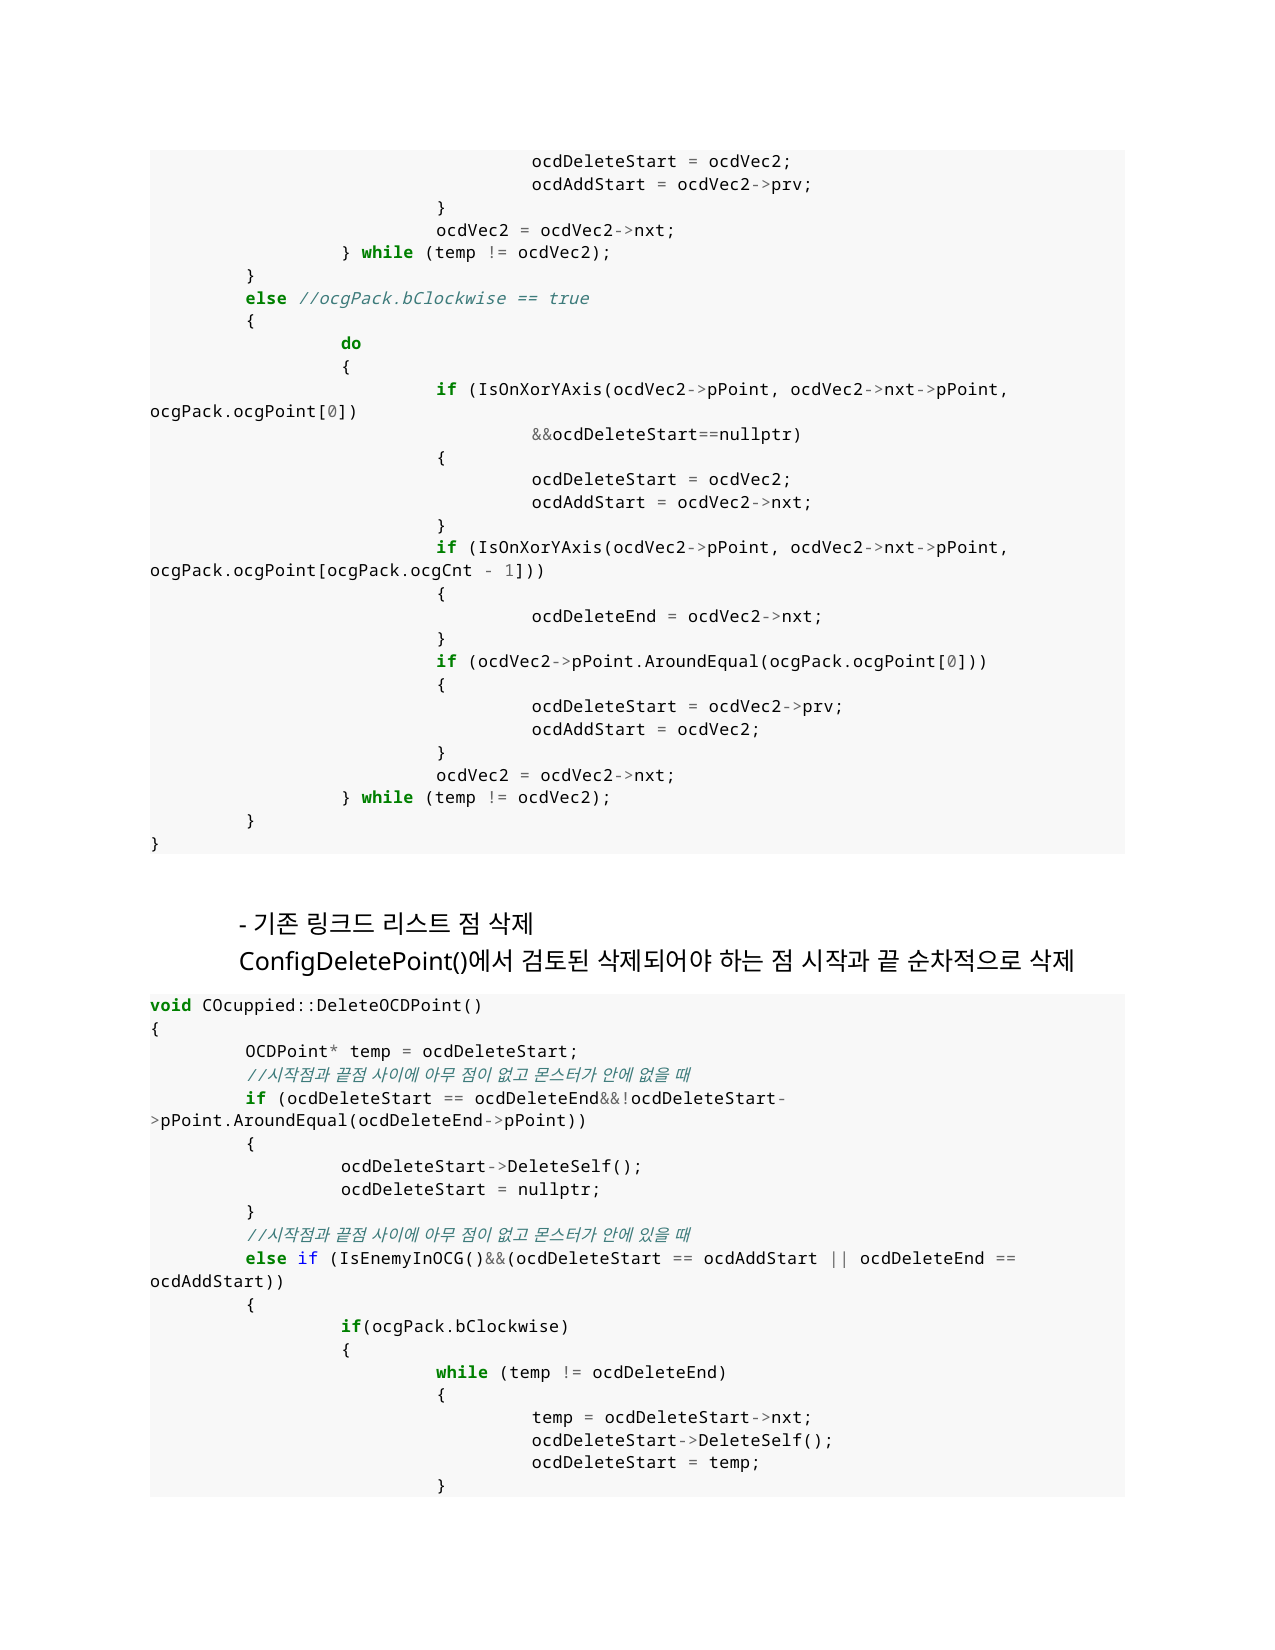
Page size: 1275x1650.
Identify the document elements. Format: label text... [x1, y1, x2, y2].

text ocdDeleteEnd = ocdVec2->nxt; [150, 604, 1125, 627]
text while (temp != ocdDeleteEnd) [150, 1360, 1125, 1383]
text } [150, 1474, 1125, 1497]
text ocdDeleteStart = nullptr; [150, 1177, 1125, 1200]
text ocdDeleteStart = ocdVec2; [150, 468, 1125, 491]
text { [150, 581, 1125, 604]
text do [150, 332, 1125, 354]
text } [150, 627, 1125, 649]
text { [150, 1292, 1125, 1315]
text ocdAddStart = ocdVec2; [150, 718, 1125, 740]
text ocdDeleteStart->DeleteSelf(); [150, 1428, 1125, 1451]
text { [150, 1017, 1125, 1039]
text //시작점과 끝점 사이에 아무 점이 없고 몬스터가 안에 있을 때 [150, 1222, 1125, 1247]
text } [150, 195, 1125, 218]
text ocdVec2 = ocdVec2->nxt; [150, 218, 1125, 241]
text { [150, 672, 1125, 695]
text { [150, 1132, 1125, 1154]
text if(ocgPack.bClockwise) [150, 1315, 1125, 1338]
text &&ocdDeleteStart==nullptr) [150, 422, 1125, 445]
text } [150, 263, 1125, 286]
text } while (temp != ocdVec2); [150, 241, 1125, 263]
text - 기존 링크드 리스트 점 삭제 ConfigDeletePoint()에서 검토된 삭제되어야 하는 점 시작과 끝 순차적으로 삭제 [150, 905, 1125, 977]
text } while (temp != ocdVec2); [150, 786, 1125, 808]
text } [150, 808, 1125, 831]
text { [150, 1383, 1125, 1406]
text { [150, 1338, 1125, 1360]
text { [150, 354, 1125, 377]
text } [150, 1200, 1125, 1222]
text { [150, 309, 1125, 332]
text if (ocdVec2->pPoint.AroundEqual(ocgPack.ocgPoint[0])) [150, 649, 1125, 672]
text if (IsOnXorYAxis(ocdVec2->pPoint, ocdVec2->nxt->pPoint, ocgPack.ocgPoint[ocgPack.ocgCnt - 1])) [150, 536, 1125, 581]
text { [150, 445, 1125, 468]
text temp = ocdDeleteStart->nxt; [150, 1406, 1125, 1428]
text //시작점과 끝점 사이에 아무 점이 없고 몬스터가 안에 없을 때 [150, 1062, 1125, 1086]
text ocdDeleteStart = temp; [150, 1451, 1125, 1474]
text ocdDeleteStart->DeleteSelf(); [150, 1154, 1125, 1177]
text ocdDeleteStart = ocdVec2->prv; [150, 695, 1125, 718]
text else //ocgPack.bClockwise == true [150, 286, 1125, 309]
text ocdAddStart = ocdVec2->prv; [150, 173, 1125, 195]
text } [150, 831, 1125, 854]
text } [150, 513, 1125, 536]
text else if (IsEnemyInOCG()&&(ocdDeleteStart == ocdAddStart || ocdDeleteEnd == ocdAddStart)) [150, 1247, 1125, 1292]
text ocdAddStart = ocdVec2->nxt; [150, 491, 1125, 513]
text } [150, 740, 1125, 763]
text if (IsOnXorYAxis(ocdVec2->pPoint, ocdVec2->nxt->pPoint, ocgPack.ocgPoint[0]) [150, 377, 1125, 422]
text OCDPoint* temp = ocdDeleteStart; [150, 1039, 1125, 1062]
text if (ocdDeleteStart == ocdDeleteEnd&&!ocdDeleteStart->pPoint.AroundEqual(ocdDeleteEnd->pPoint)) [150, 1086, 1125, 1132]
text ocdVec2 = ocdVec2->nxt; [150, 763, 1125, 786]
text ocdDeleteStart = ocdVec2; [150, 150, 1125, 173]
text void COcuppied::DeleteOCDPoint() [150, 994, 1125, 1017]
